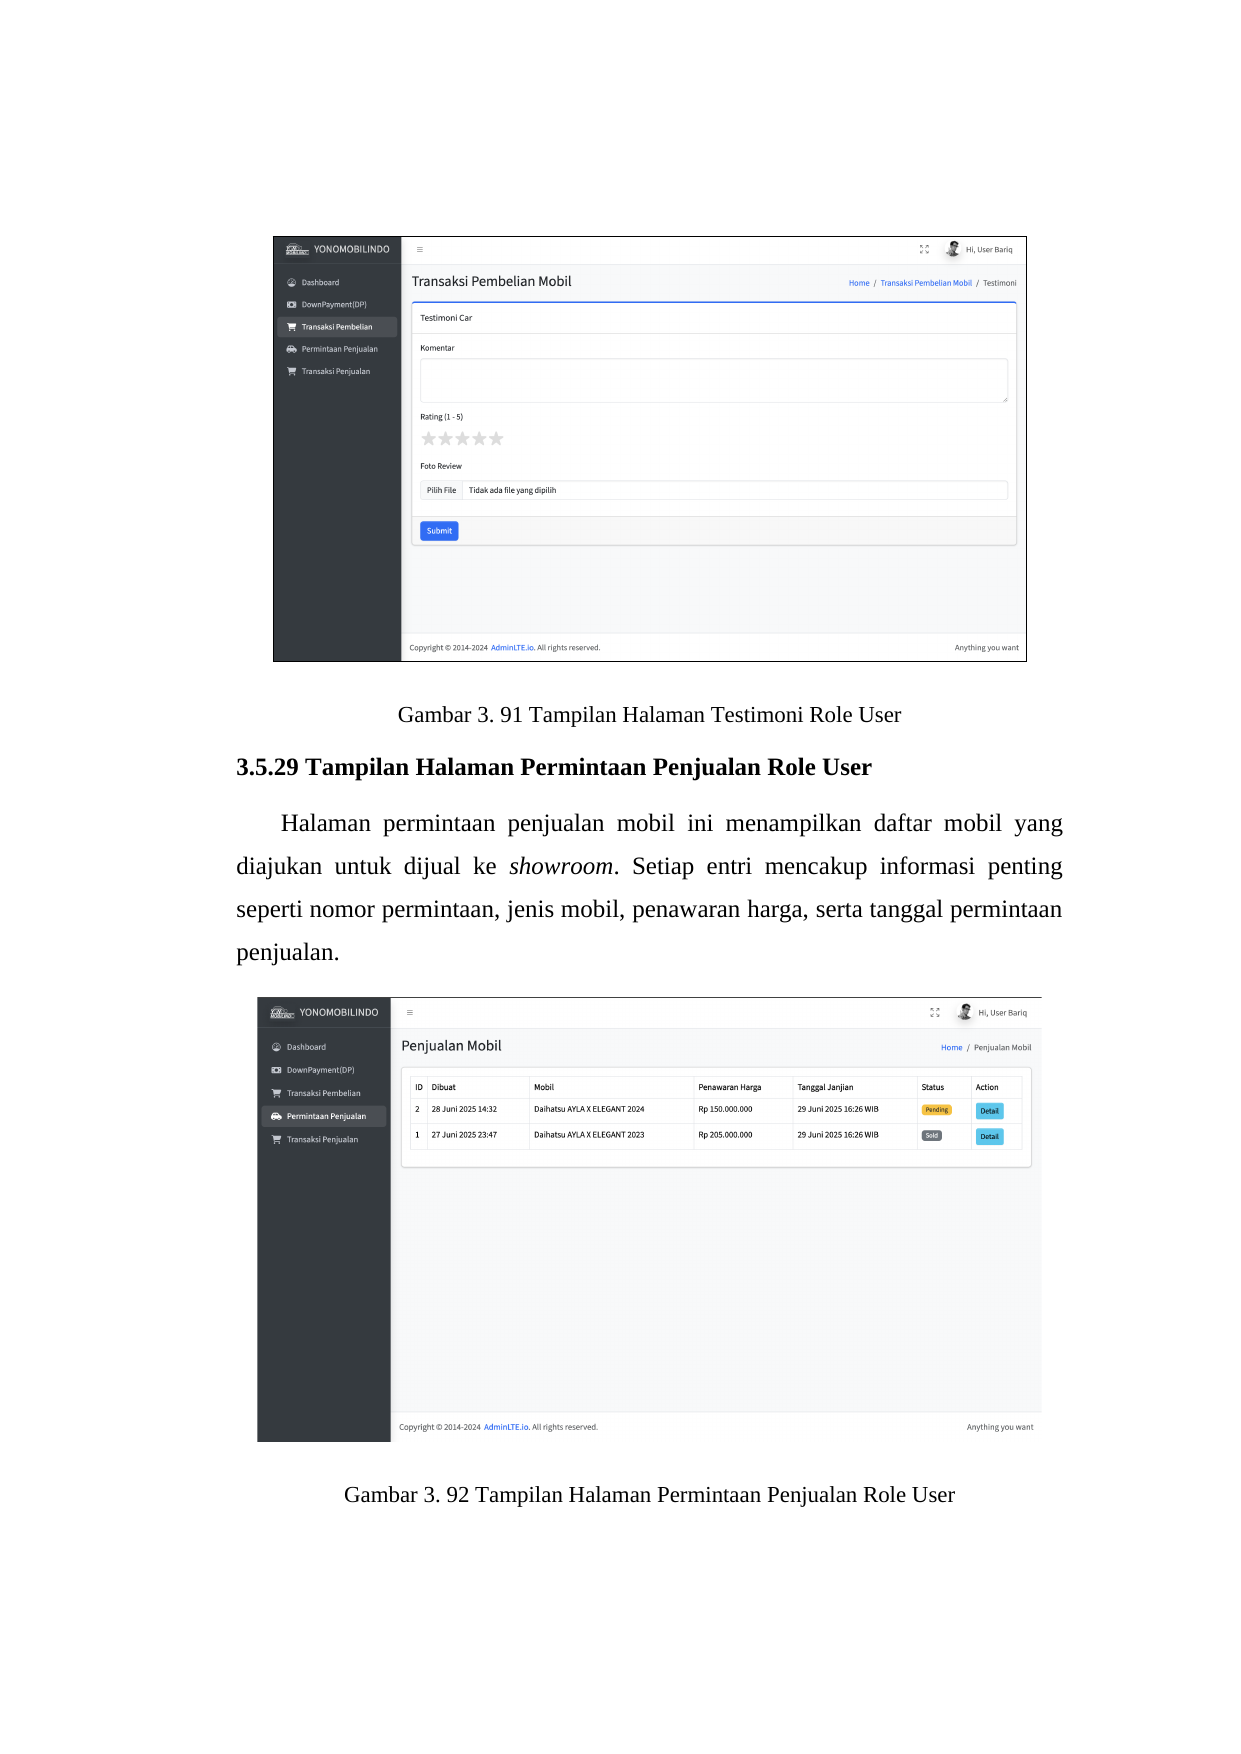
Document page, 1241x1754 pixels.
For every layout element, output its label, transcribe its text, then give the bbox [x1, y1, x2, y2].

text Gambar 3. 92 Tampilan Halaman Permintaan Penjualan Role User [236, 1481, 1063, 1507]
subtitle 3.5.29 Tampilan Halaman Permintaan Penjualan Role User [236, 752, 1063, 781]
text Gambar 3. 91 Tampilan Halaman Testimoni Role User [236, 701, 1063, 727]
picture [257, 997, 1042, 1442]
text Halaman permintaan penjualan mobil ini menampilkan daftar mobil yang diajukan untuk dijual ke showroom. Setiap entri mencakup informasi penting seperti nomor permintaan, jenis mobil, penawaran harga, serta tanggal permintaan penjualan. [236, 808, 1063, 966]
picture [274, 237, 1026, 661]
